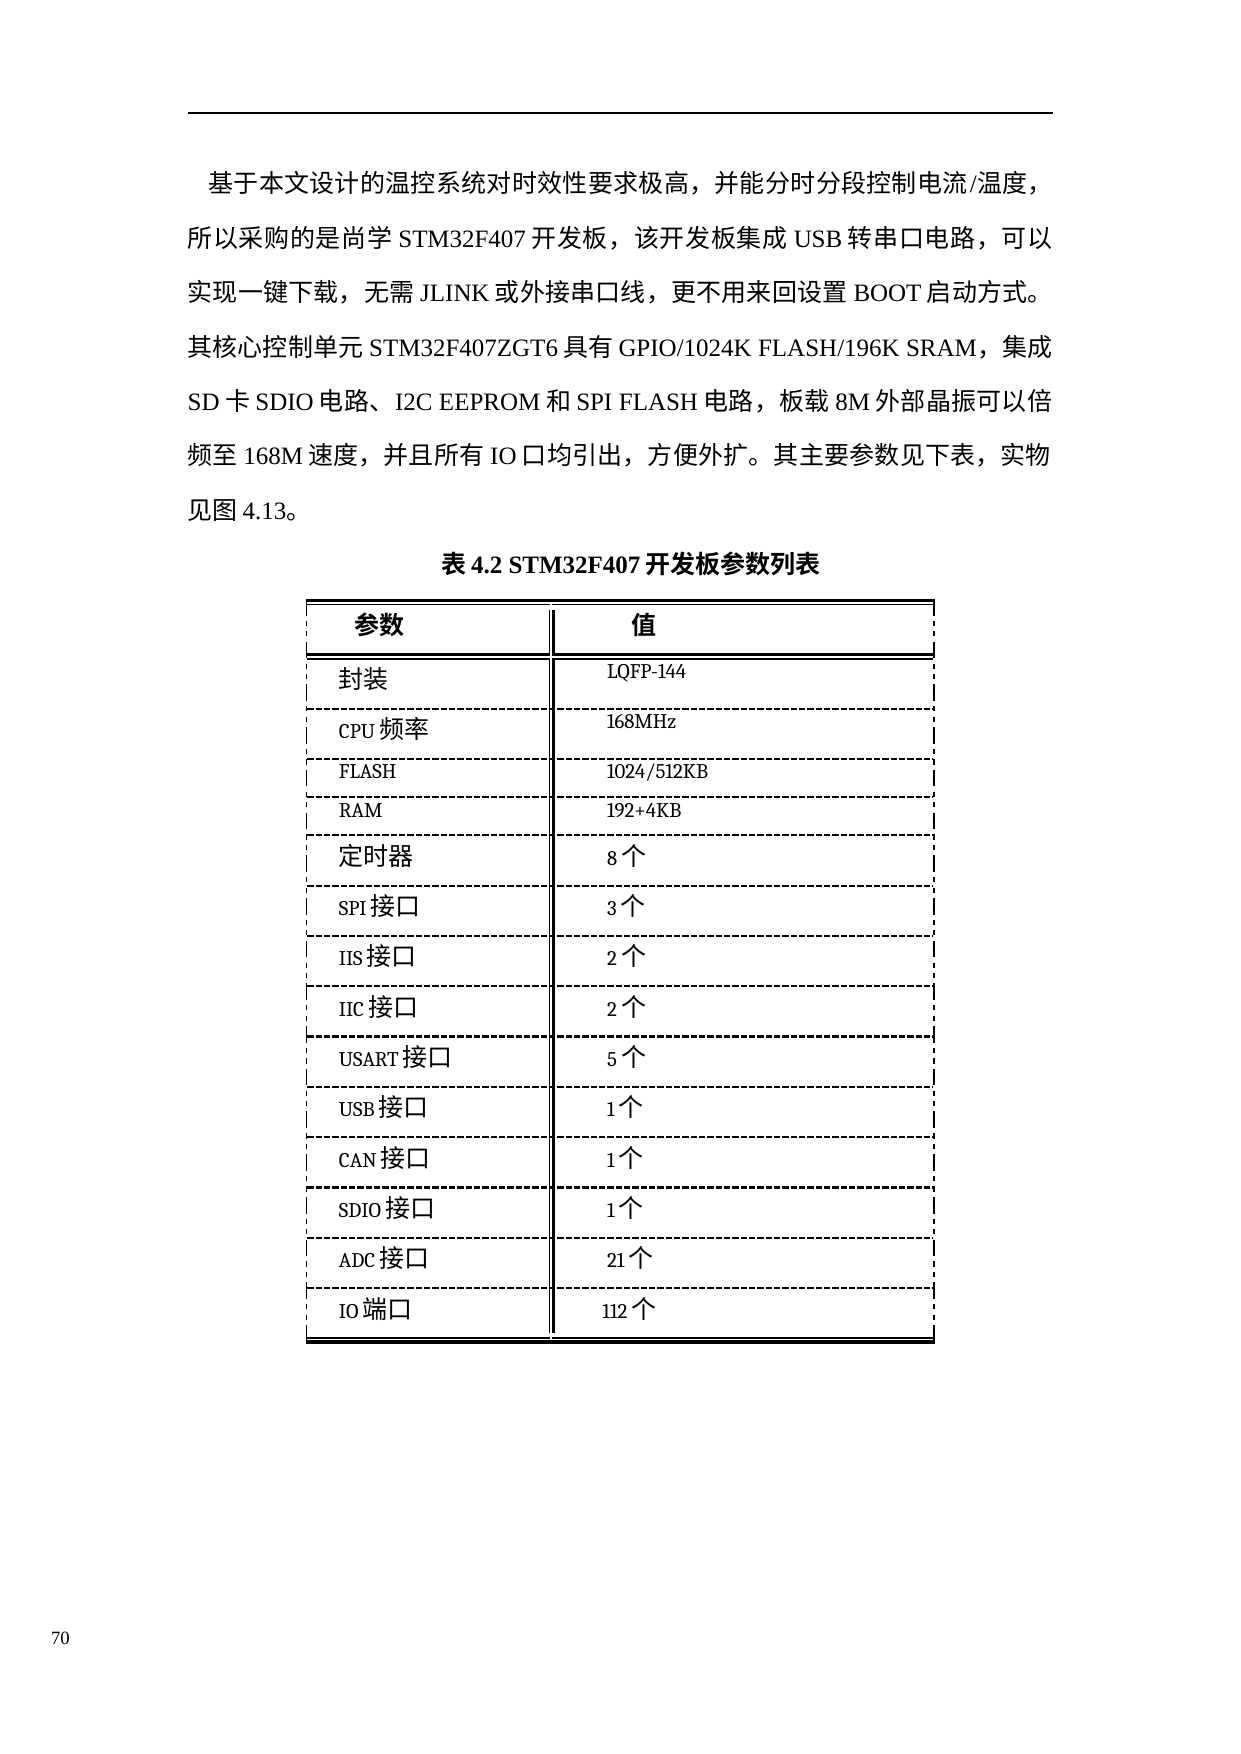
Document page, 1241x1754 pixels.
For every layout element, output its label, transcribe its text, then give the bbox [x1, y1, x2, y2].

text 基于本文设计的温控系统对时效性要求极高，并能分时分段控制电流/温度，所以采购的是尚学STM32F407开发板，该开发板集成USB转串口电路，可以实现一键下载，无需JLINK或外接串口线，更不用来回设置BOOT启动方式。其核心控制单元STM32F407ZGT6具有GPIO/1024K FLASH/196K SRAM，集成SD卡SDIO电路、I2C EEPROM和SPI FLASH电路，板载8M外部晶振可以倍频至168M速度，并且所有IO口均引出，方便外扩。其主要参数见下表，实物见图4.13。 [187, 164, 1053, 526]
table_cell 112个 [552, 1287, 934, 1337]
table_cell IIC接口 [307, 985, 549, 1035]
text 表4.2 STM32F407开发板参数列表 [187, 544, 1053, 581]
table_cell 3个 [555, 885, 934, 935]
table_cell 1个 [555, 1086, 934, 1136]
table_cell CPU频率 [307, 708, 549, 758]
table_cell RAM [307, 796, 549, 834]
table_cell SDIO接口 [307, 1186, 549, 1237]
table_cell 1个 [555, 1186, 934, 1237]
table_cell 8个 [555, 834, 934, 884]
table_cell 2个 [555, 985, 934, 1035]
table_cell LQFP-144 [552, 656, 934, 708]
table_cell 21个 [555, 1237, 934, 1287]
table_cell 168MHz [555, 708, 934, 758]
table_cell 1个 [555, 1136, 934, 1186]
table_cell USART接口 [307, 1035, 549, 1086]
table_cell 192+4KB [555, 796, 934, 834]
table_cell SPI接口 [307, 885, 549, 935]
table_cell USB接口 [307, 1086, 549, 1136]
table_cell CAN接口 [307, 1136, 549, 1186]
table_cell 1024/512KB [555, 758, 934, 796]
table_cell IIS接口 [307, 935, 549, 985]
table_cell 5个 [555, 1035, 934, 1086]
table_cell ADC接口 [307, 1237, 549, 1287]
table_cell 封装 [307, 660, 549, 708]
table_cell 定时器 [307, 834, 549, 884]
table_header 值 [552, 605, 934, 653]
table_cell FLASH [307, 758, 549, 796]
table_header 参数 [307, 602, 552, 653]
table_cell IO端口 [307, 1287, 552, 1337]
table_cell 2个 [555, 935, 934, 985]
